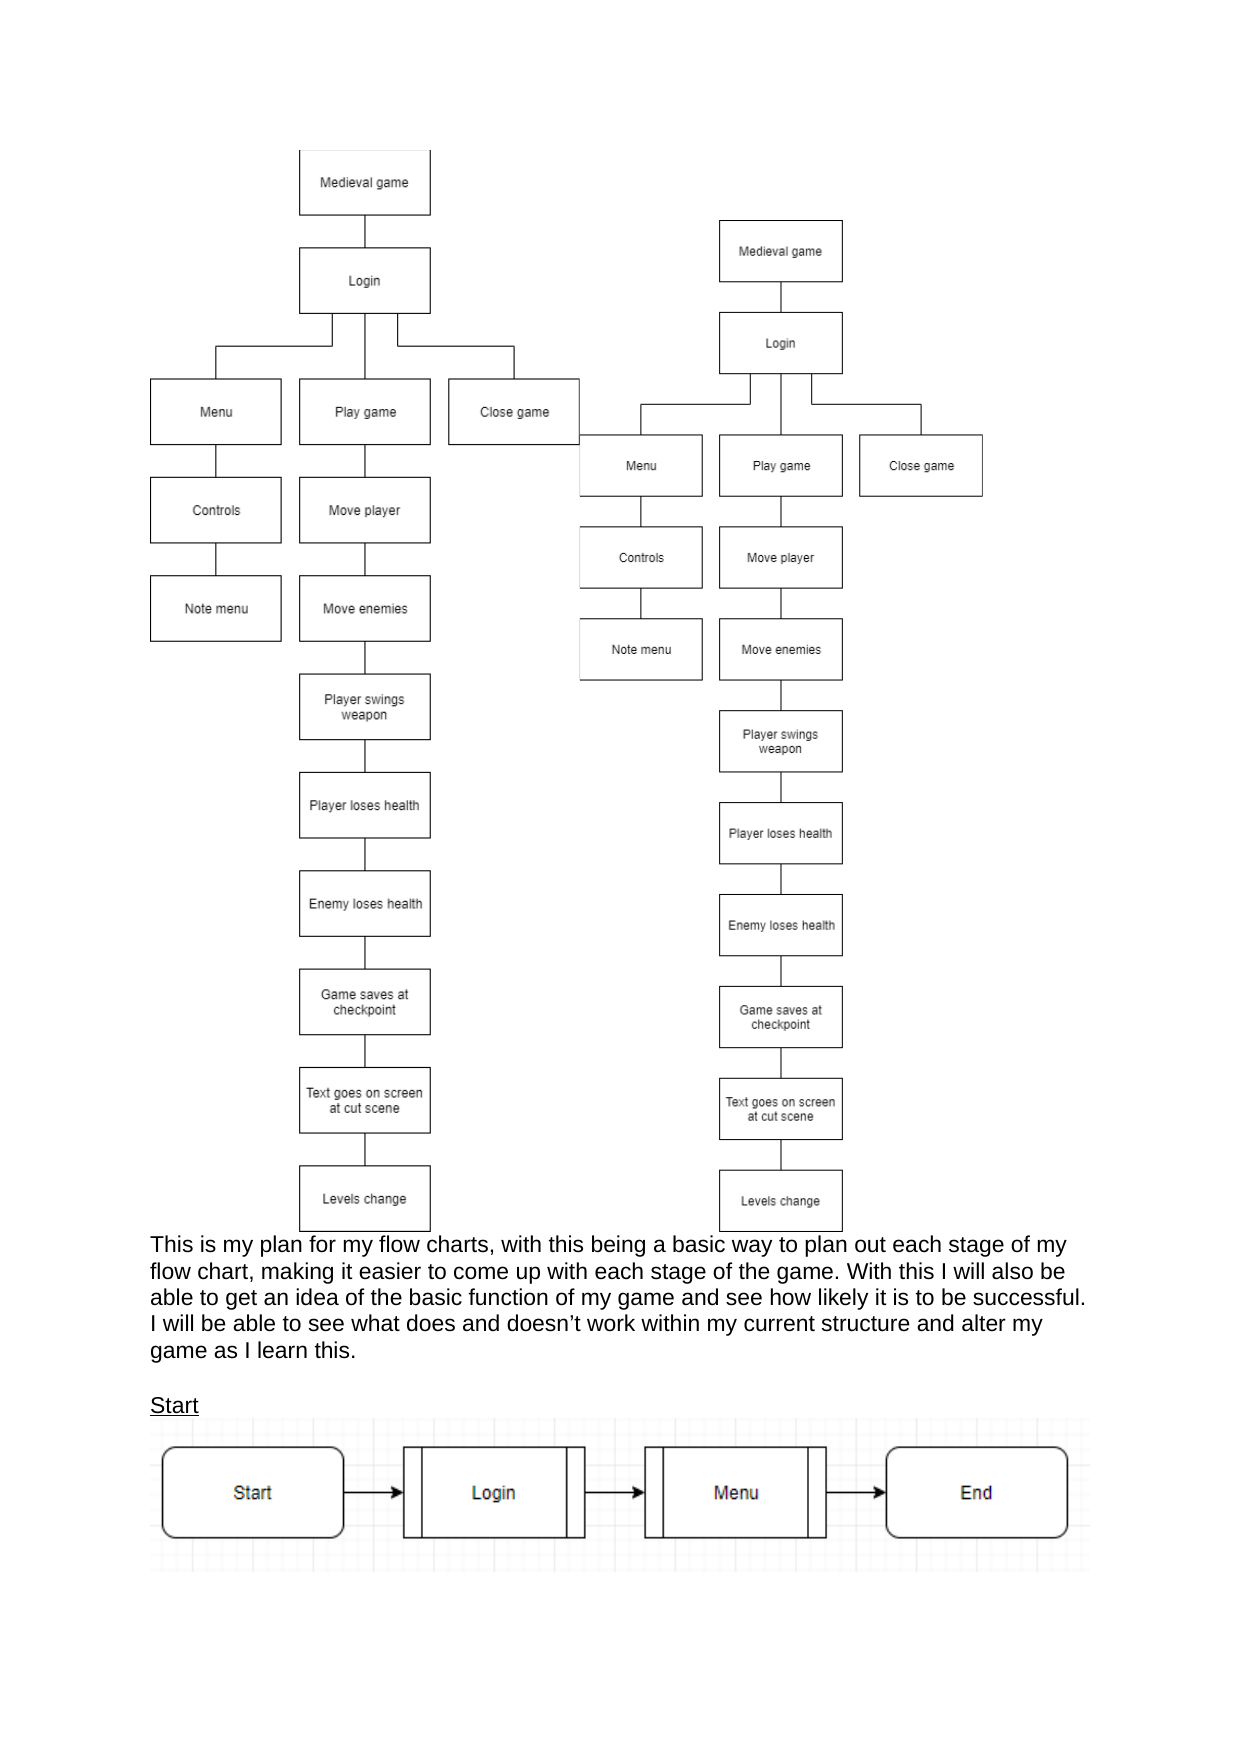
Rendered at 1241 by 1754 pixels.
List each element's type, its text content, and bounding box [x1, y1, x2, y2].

text This is my plan for my flow charts, with this being a basic way to plan out each stage of my flow chart, making it easier to come up with each stage of the game. With this I will also be able to get an idea of the basic function of my game and see how likely it is to be successful. I will be able to see what does and doesn’t work within my current structure and alter my game as I learn this. [150, 1231, 1090, 1363]
picture [150, 1418, 1091, 1572]
picture [150, 150, 983, 1232]
text Start [150, 1392, 1090, 1418]
